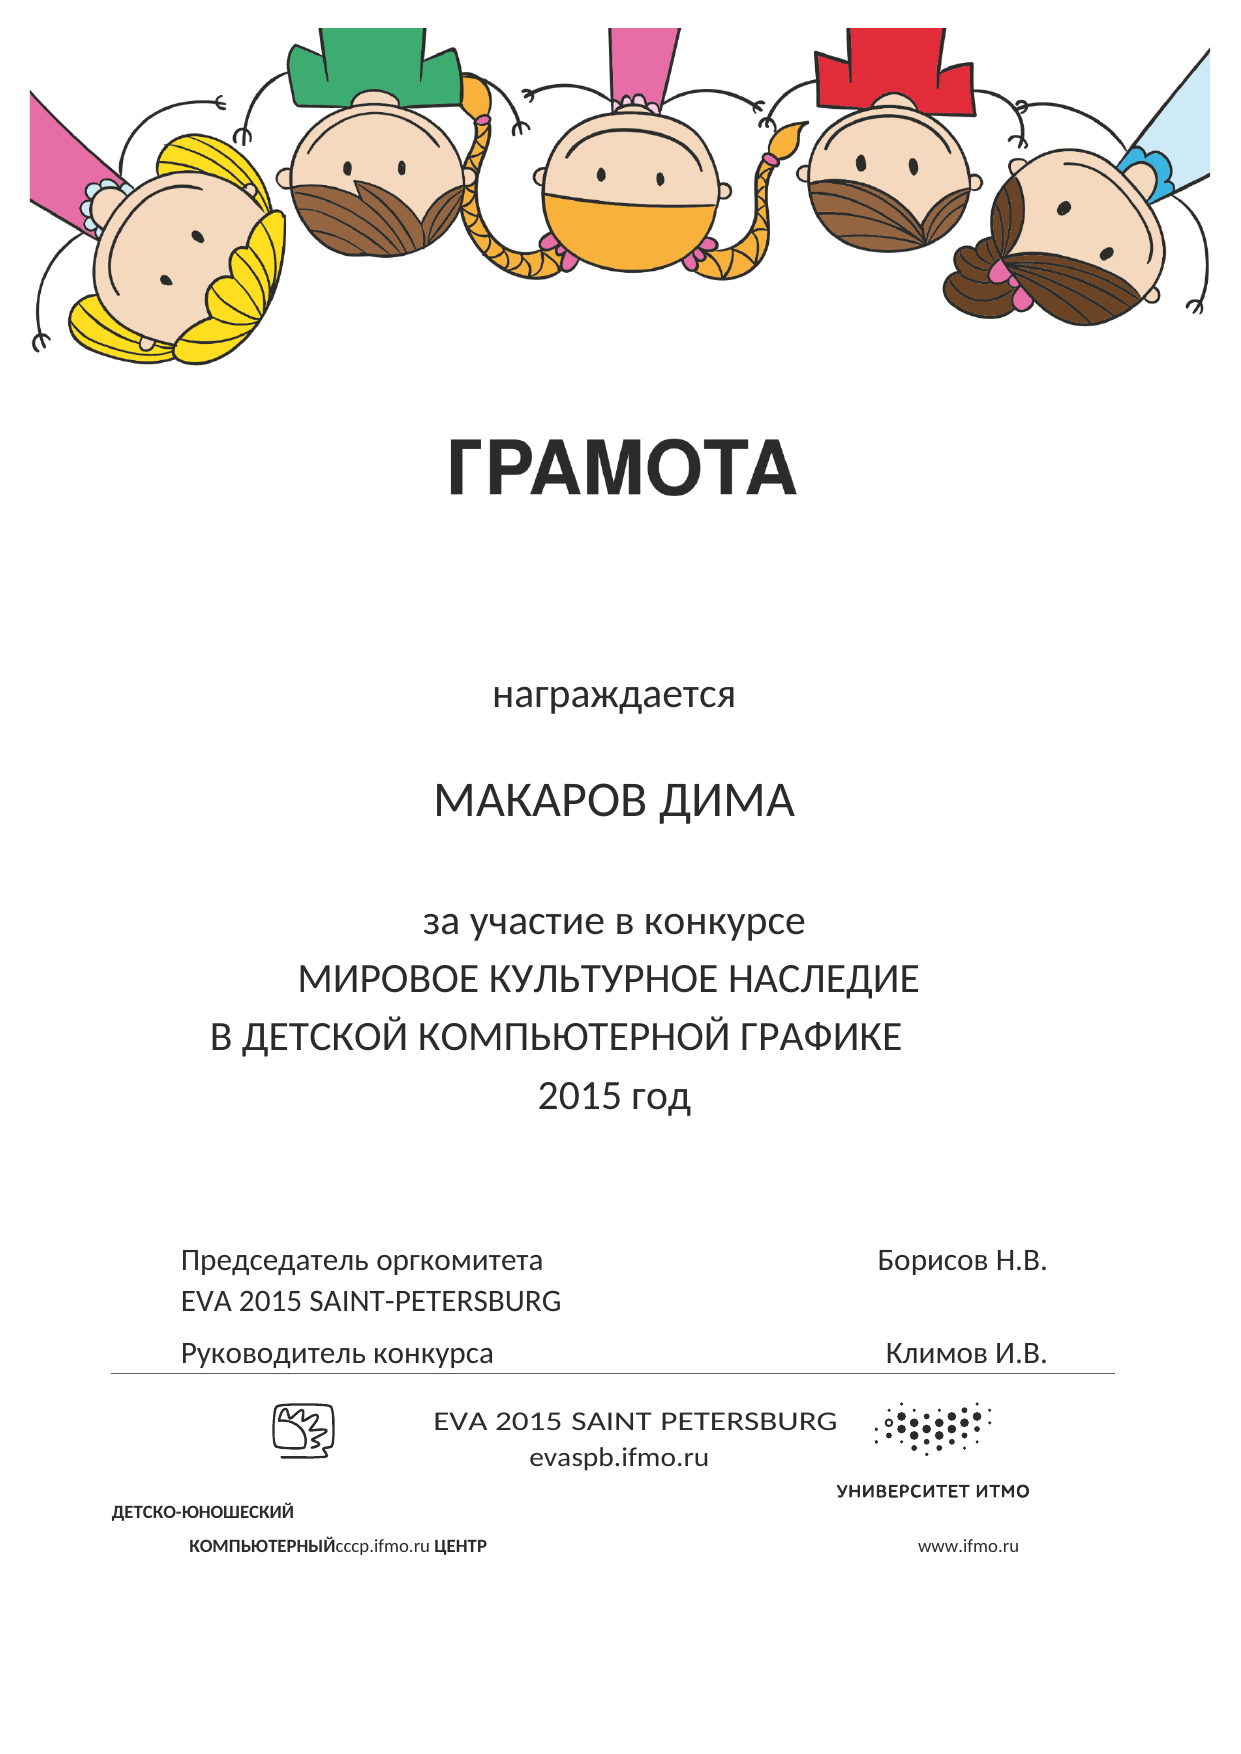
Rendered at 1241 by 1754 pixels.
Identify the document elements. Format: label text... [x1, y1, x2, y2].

table_cell Руководитель конкурса [181, 1325, 819, 1373]
text МИРОВОЕ КУЛЬТУРНОЕ НАСЛЕДИЕ [209, 952, 1007, 1003]
table_header Председатель оргкомитета EVA 2015 SAINT-PETERSBURG [181, 1240, 819, 1325]
text КОМПЬЮТЕРНЫЙcccp.ifmo.ru ЦЕНТР www.ifmo.ru [189, 1534, 1019, 1557]
text за участие в конкурсе [209, 894, 1019, 944]
text награждается [209, 667, 1019, 718]
text ДЕТСКО-ЮНОШЕСКИЙ [111, 1374, 1019, 1523]
subtitle МАКАРОВ ДИМА [209, 768, 1019, 829]
table_header Борисов Н.В. [820, 1240, 1048, 1325]
text В ДЕТСКОЙ КОМПЬЮТЕРНОЙ ГРАФИКЕ [209, 1010, 1019, 1061]
picture [29, 28, 1211, 496]
table_cell Климов И.В. [820, 1325, 1048, 1373]
text 2015 год [209, 1069, 1019, 1119]
